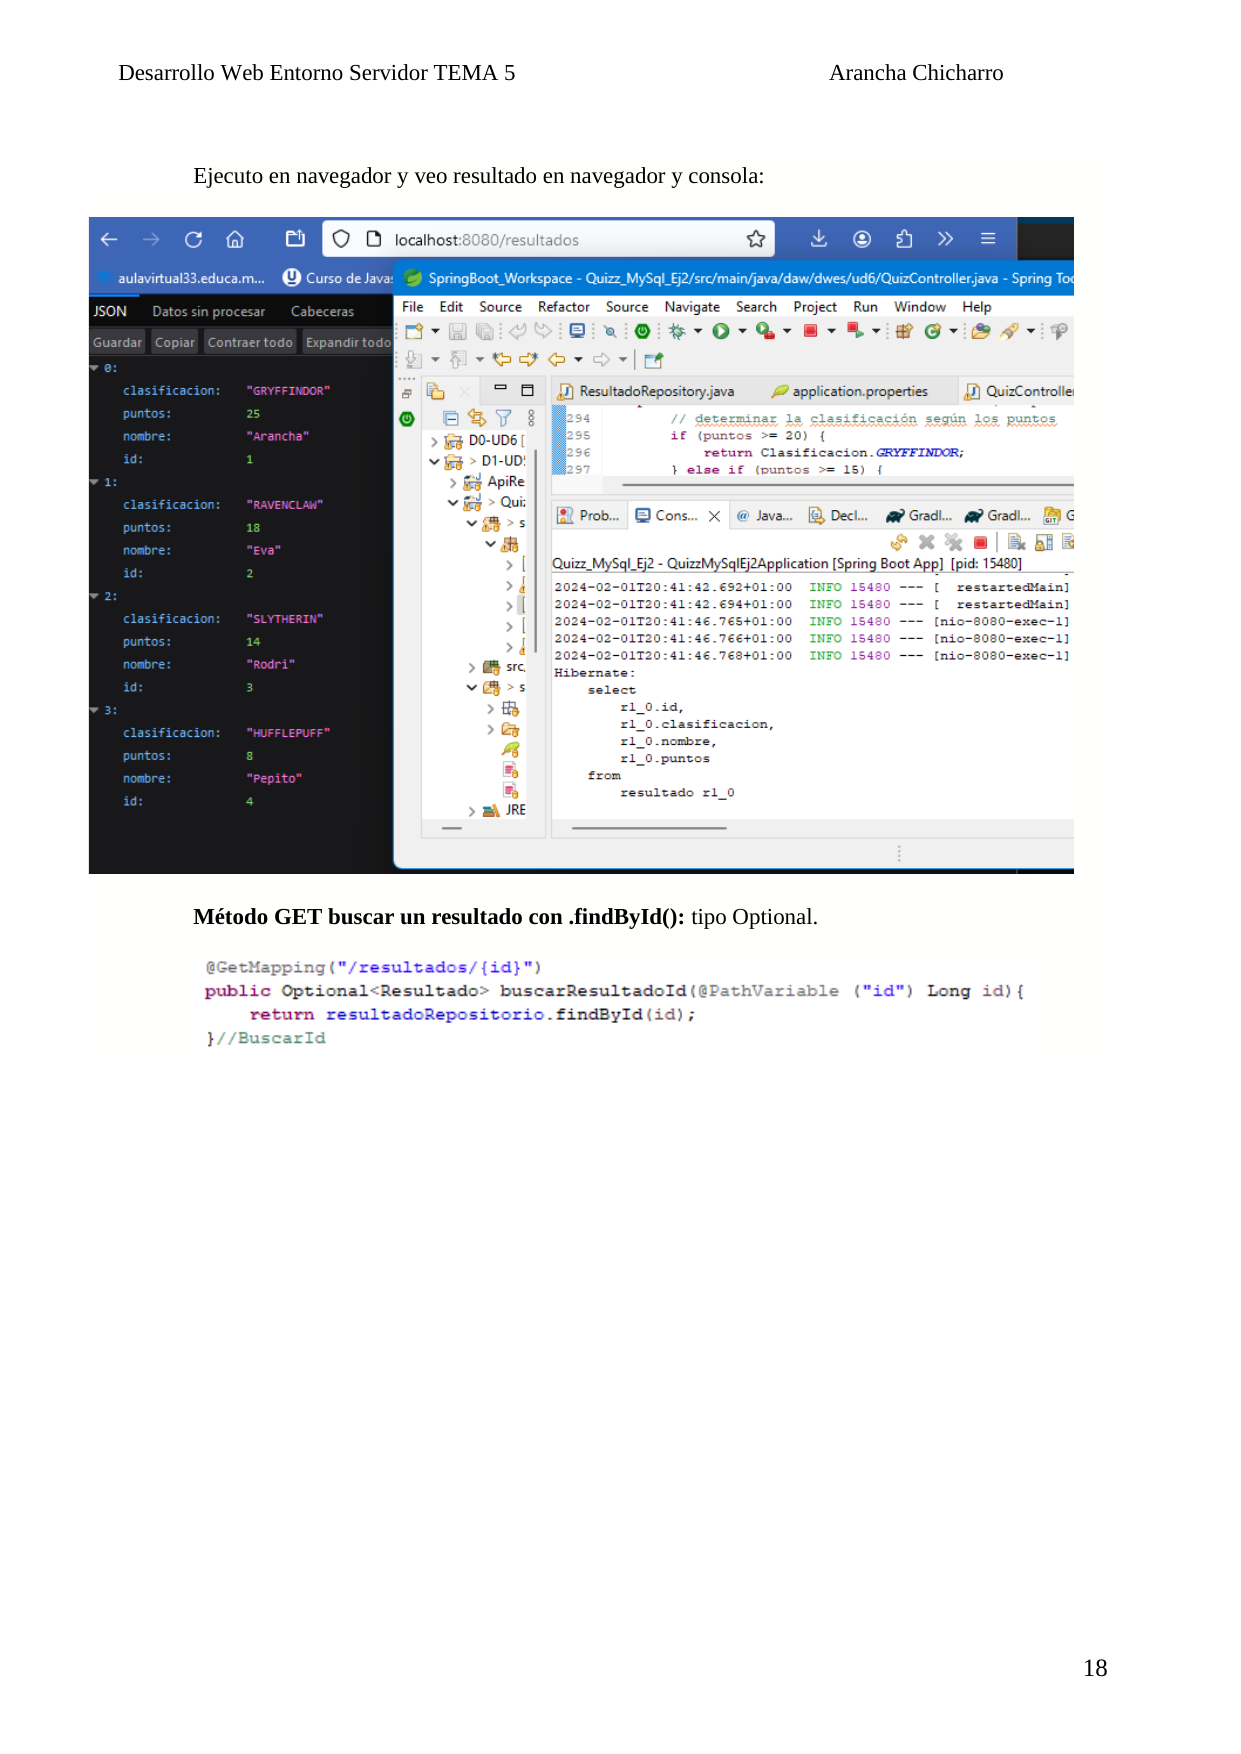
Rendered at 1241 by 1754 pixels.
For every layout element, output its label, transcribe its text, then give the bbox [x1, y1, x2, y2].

picture [88, 217, 1074, 874]
text Método GET buscar un resultado con .findById(): tipo Optional. [89, 903, 1107, 929]
text Ejecuto en navegador y veo resultado en navegador y consola: [193, 162, 1107, 189]
picture [193, 958, 1043, 1056]
